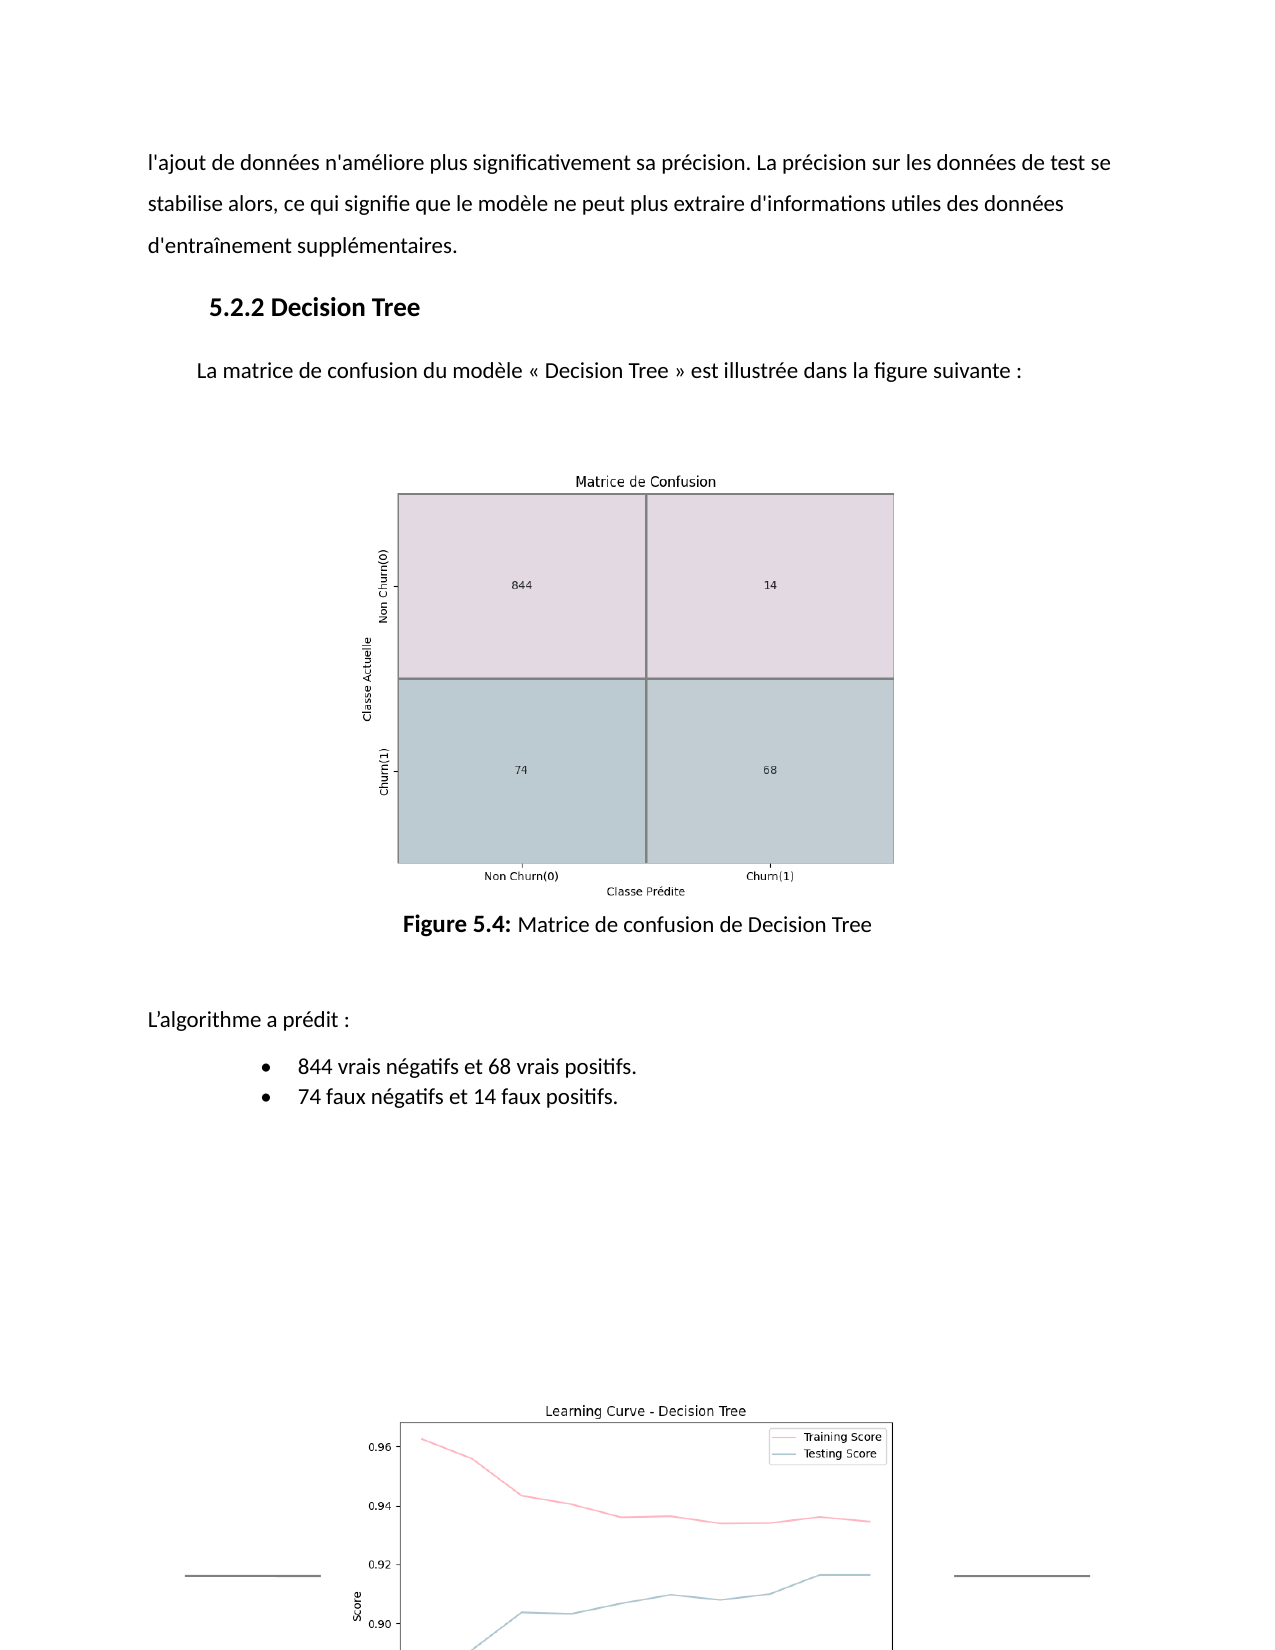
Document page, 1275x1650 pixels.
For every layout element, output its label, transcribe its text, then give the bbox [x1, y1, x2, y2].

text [148, 148, 1127, 259]
text 5.2.2 Decision Tree [148, 290, 1127, 323]
picture [320, 1365, 955, 1650]
picture [317, 435, 958, 908]
list 74 faux négatifs et 14 faux positifs. [260, 1082, 1127, 1110]
list 844 vrais négatifs et 68 vrais positifs. [260, 1052, 1127, 1080]
text Figure 5.4: Matrice de confusion de Decision Tree [148, 908, 1127, 939]
text La matrice de confusion du modèle « Decision Tree » est illustrée dans la figure suivante : [148, 356, 1127, 384]
text L’algorithme a prédit : [148, 1005, 1127, 1033]
